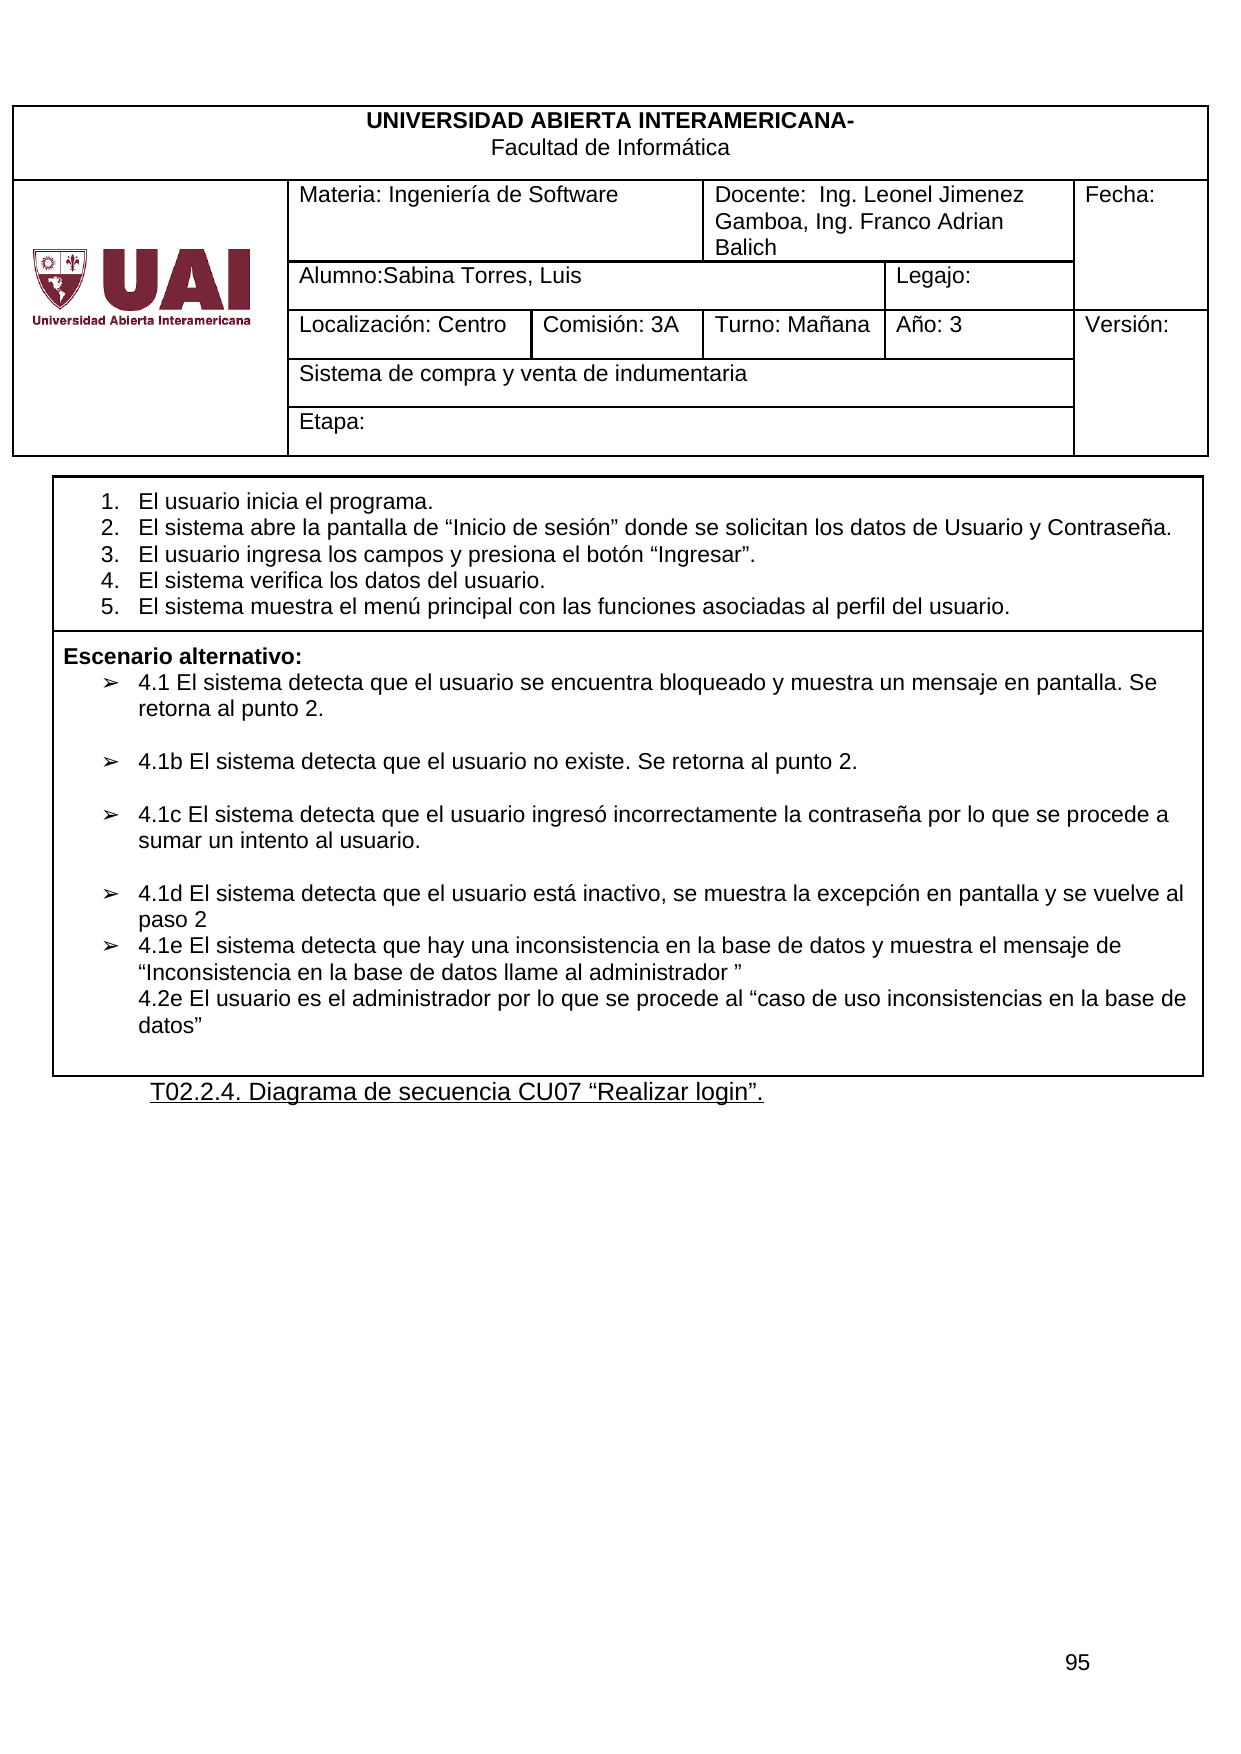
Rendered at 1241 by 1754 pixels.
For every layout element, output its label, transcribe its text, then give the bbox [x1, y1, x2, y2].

subtitle T02.2.4. Diagrama de secuencia CU07 “Realizar login”. [150, 1077, 1090, 1106]
table_cell Escenario alternativo: 4.1 El sistema detecta que el usuario se encuentra bloqueado y muestra un mensaje en pantalla. Se retorna al punto 2. 4.1b El sistema detecta que el usuario no existe. Se retorna al punto 2. 4.1c El sistema detecta que el usuario ingresó incorrectamente la contraseña por lo que se procede a sumar un intento al usuario. 4.1d El sistema detecta que el usuario está inactivo, se muestra la excepción en pantalla y se vuelve al paso 2 4.1e El sistema detecta que hay una inconsistencia en la base de datos y muestra el mensaje de “Inconsistencia en la base de datos llame al administrador ” 4.2e El usuario es el administrador por lo que se procede al “caso de uso inconsistencias en la base de datos” [54, 632, 1202, 1075]
picture [23, 234, 258, 337]
